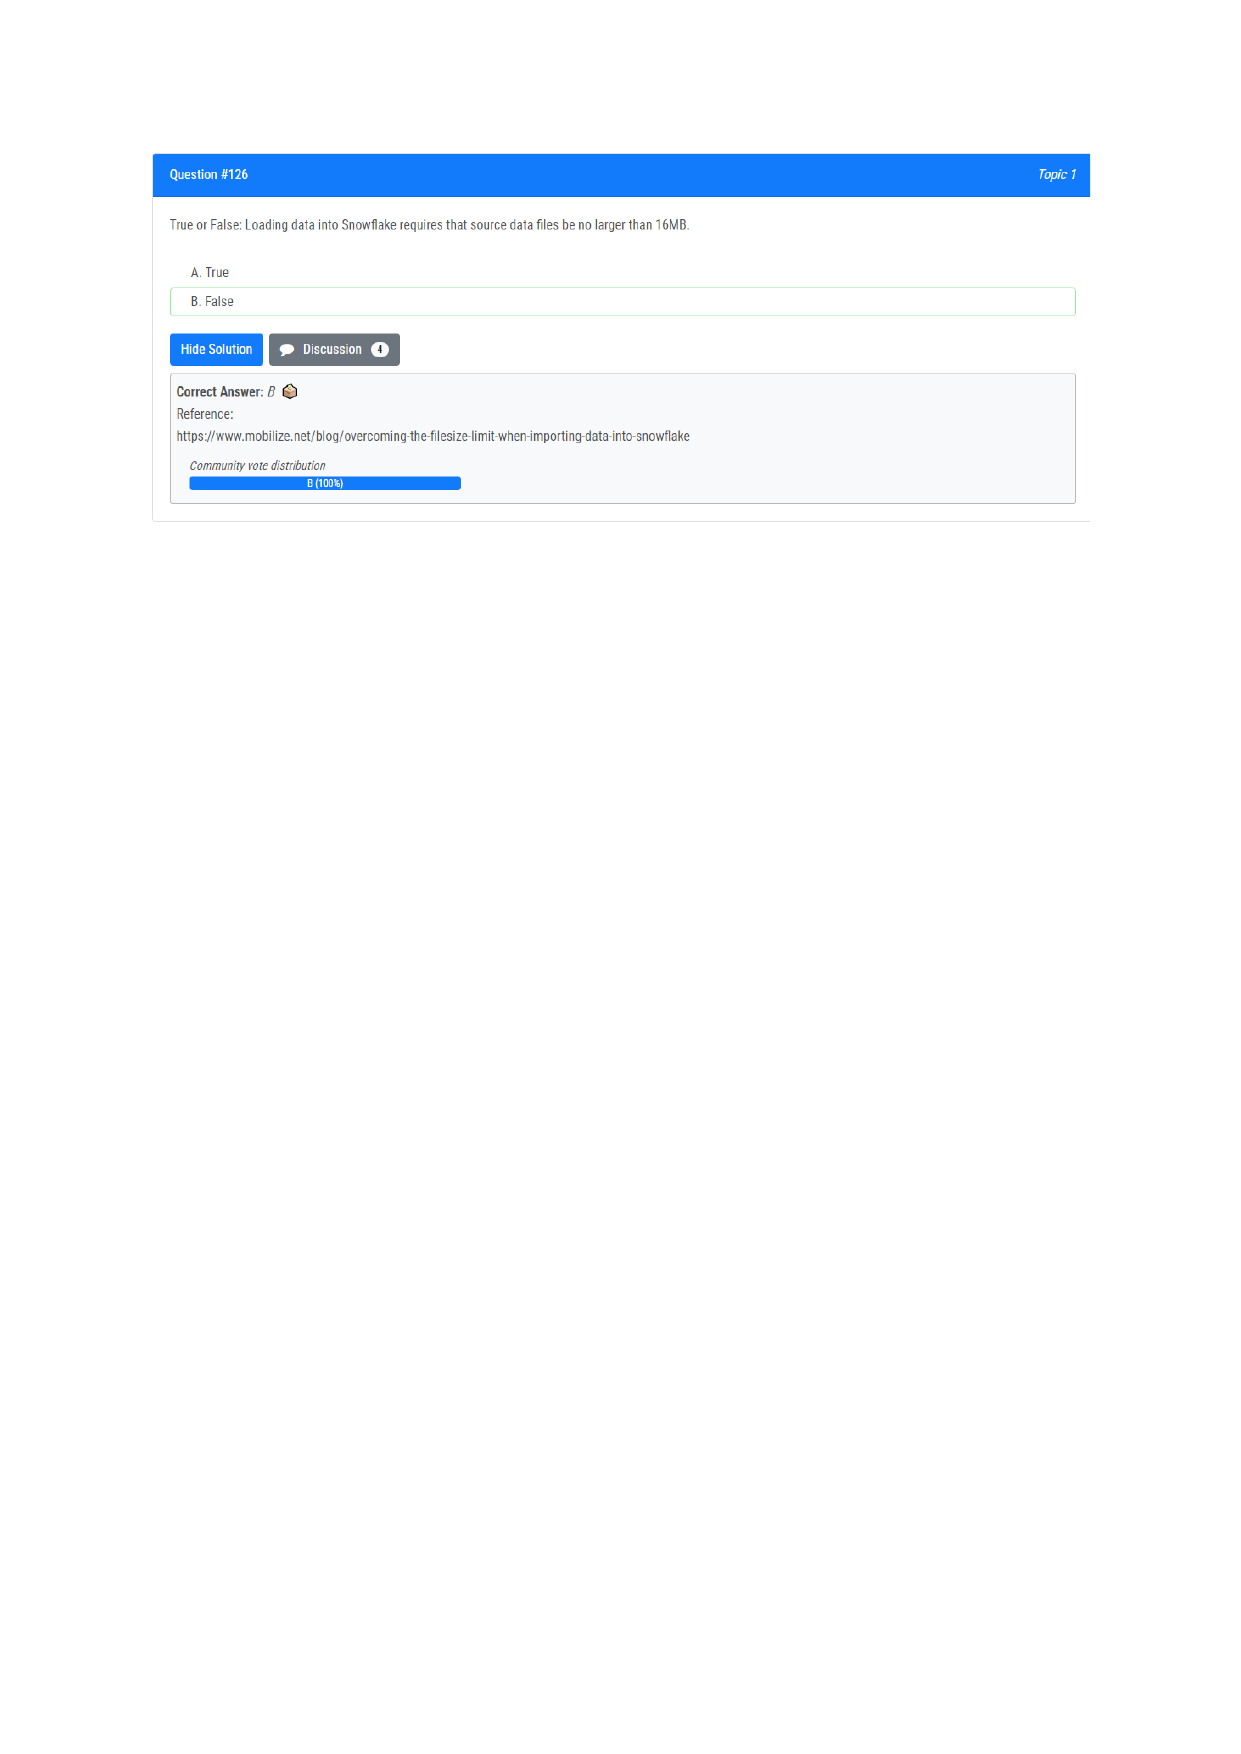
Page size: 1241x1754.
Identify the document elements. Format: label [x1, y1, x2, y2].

picture [150, 150, 1091, 523]
